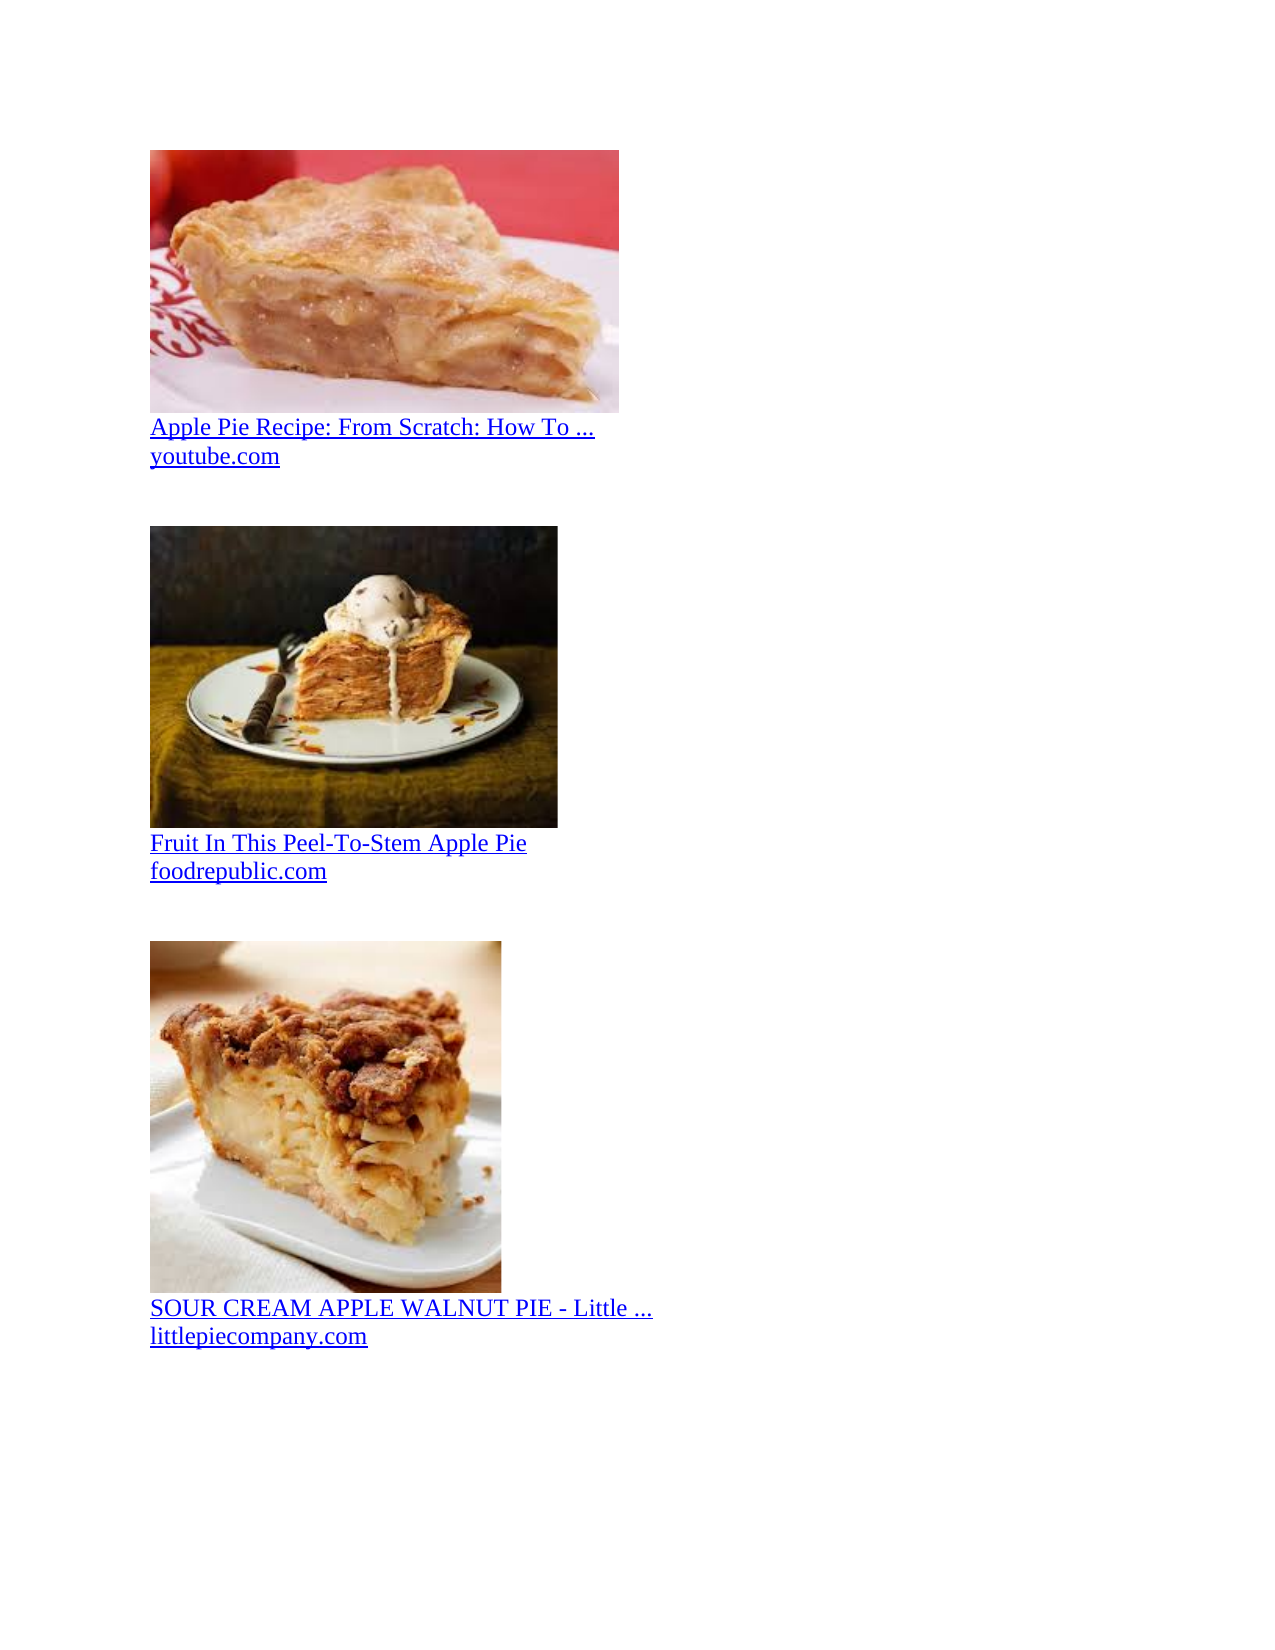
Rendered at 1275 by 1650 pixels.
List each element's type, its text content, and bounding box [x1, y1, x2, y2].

text Fruit In This Peel-To-Stem Apple Pie [150, 828, 1125, 856]
picture [150, 150, 619, 413]
text SOUR CREAM APPLE WALNUT PIE - Little ... [150, 1293, 1125, 1321]
text foodrepublic.com [150, 856, 1125, 885]
picture [150, 941, 502, 1293]
text Apple Pie Recipe: From Scratch: How To ... [150, 412, 1125, 441]
picture [150, 526, 558, 828]
text littlepiecompany.com [150, 1321, 1125, 1350]
text youtube.com [150, 441, 1125, 470]
